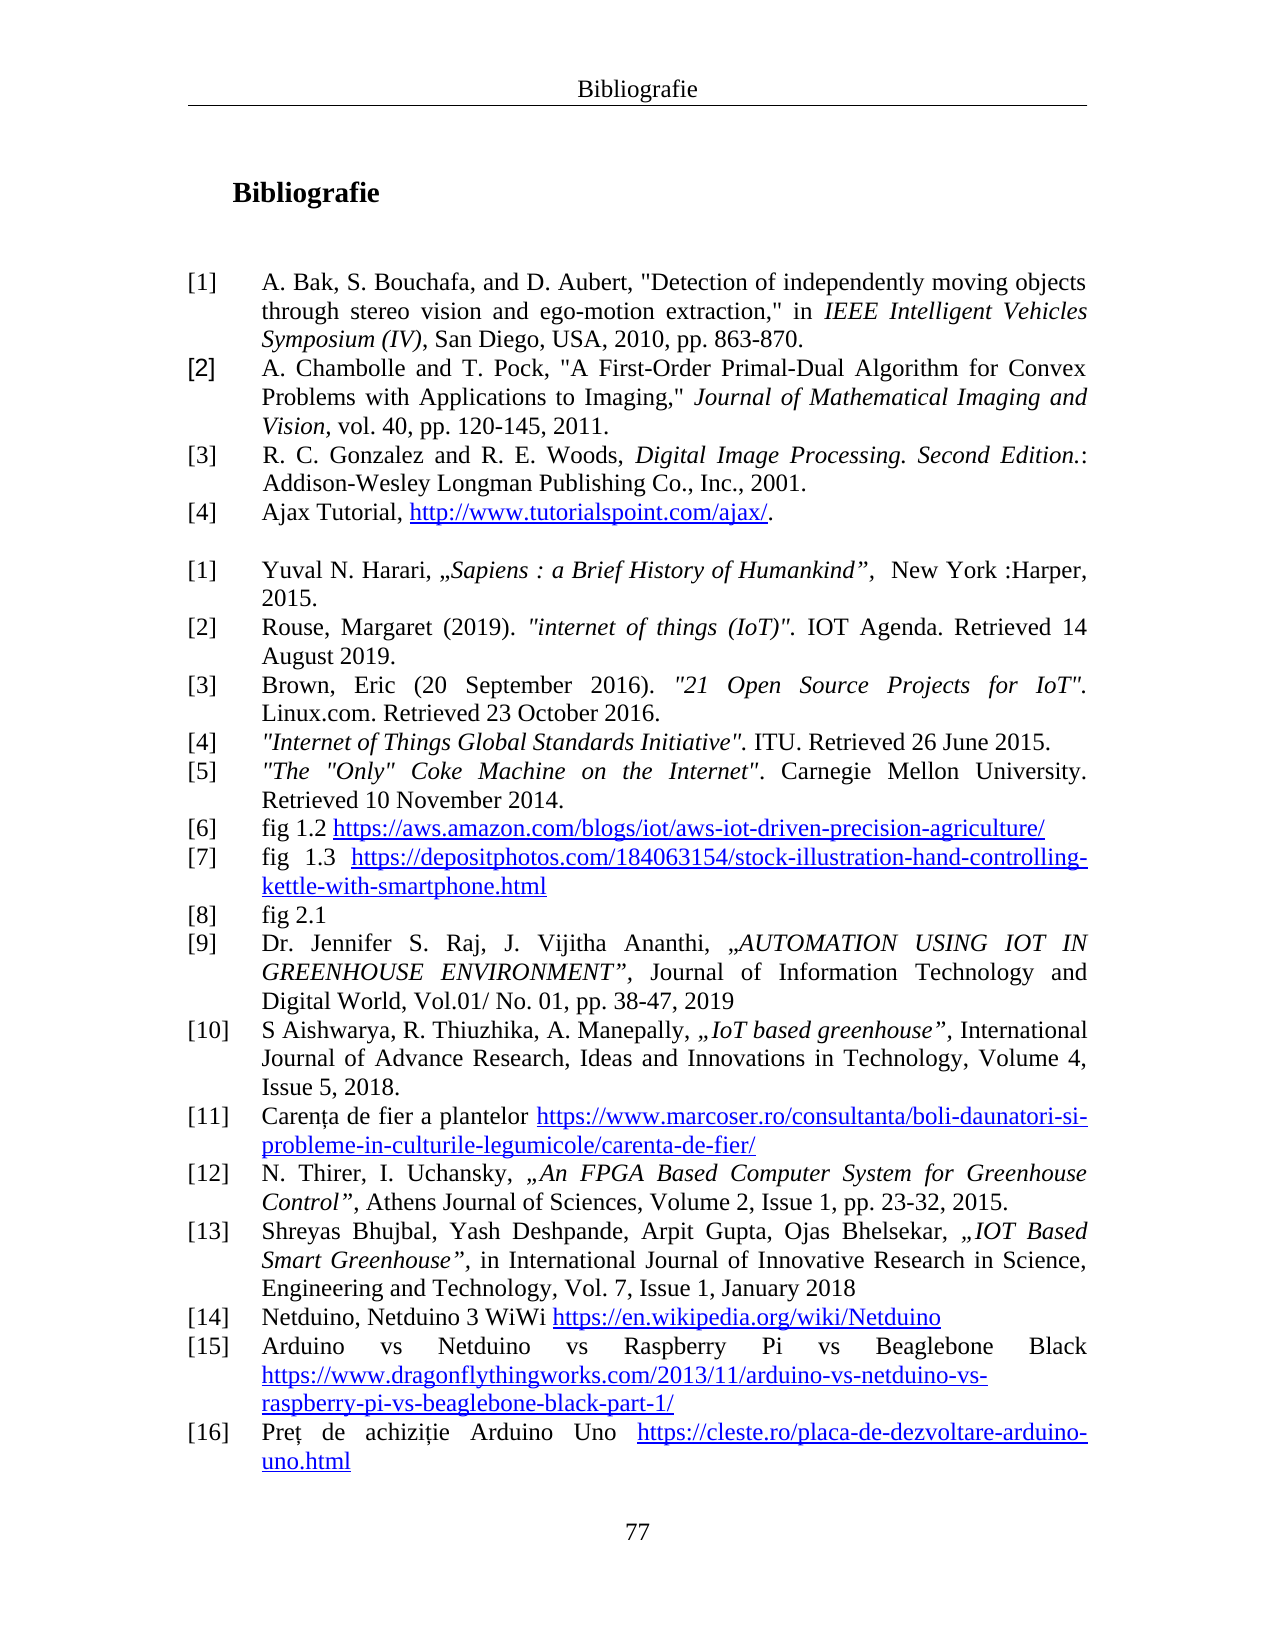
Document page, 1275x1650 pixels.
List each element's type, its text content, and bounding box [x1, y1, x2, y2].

text [16] Preț de achiziție Arduino Uno https://cleste.ro/placa-de-dezvoltare-arduino-uno.html [187, 1417, 1087, 1475]
subtitle Bibliografie [232, 175, 1087, 208]
text [1] Yuval N. Harari, „Sapiens : a Brief History of Humankind”, New York :Harper, 2015. [187, 555, 1087, 612]
text [15] Arduino vs Netduino vs Raspberry Pi vs Beaglebone Black https://www.dragonflythingworks.com/2013/11/arduino-vs-netduino-vs-raspberry-pi-vs-beaglebone-black-part-1/ [187, 1331, 1087, 1417]
text [6] fig 1.2 https://aws.amazon.com/blogs/iot/aws-iot-driven-precision-agriculture/ [187, 813, 1087, 842]
text [11] Carența de fier a plantelor https://www.marcoser.ro/consultanta/boli-daunatori-si-probleme-in-culturile-legumicole/carenta-de-fier/ [187, 1101, 1087, 1158]
text [4] "Internet of Things Global Standards Initiative". ITU. Retrieved 26 June 2015. [187, 727, 1087, 756]
text [2] A. Chambolle and T. Pock, "A First-Order Primal-Dual Algorithm for Convex Problems with Applications to Imaging," Journal of Mathematical Imaging and Vision, vol. 40, pp. 120-145, 2011. [187, 353, 1087, 440]
text [9] Dr. Jennifer S. Raj, J. Vijitha Ananthi, „AUTOMATION USING IOT IN GREENHOUSE ENVIRONMENT”, Journal of Information Technology and Digital World, Vol.01/ No. 01, pp. 38-47, 2019 [187, 928, 1087, 1015]
text [10] S Aishwarya, R. Thiuzhika, A. Manepally, „IoT based greenhouse”, International Journal of Advance Research, Ideas and Innovations in Technology, Volume 4, Issue 5, 2018. [187, 1015, 1087, 1101]
text [3] Brown, Eric (20 September 2016). "21 Open Source Projects for IoT". Linux.com. Retrieved 23 October 2016. [187, 670, 1087, 727]
text [2] Rouse, Margaret (2019). "internet of things (IoT)". IOT Agenda. Retrieved 14 August 2019. [187, 612, 1087, 670]
text [8] fig 2.1 [187, 900, 1087, 928]
text [7] fig 1.3 https://depositphotos.com/184063154/stock-illustration-hand-controlling-kettle-with-smartphone.html [187, 842, 1087, 900]
text [4] Ajax Tutorial, http://www.tutorialspoint.com/ajax/. [187, 497, 1087, 526]
text [13] Shreyas Bhujbal, Yash Deshpande, Arpit Gupta, Ojas Bhelsekar, „IOT Based Smart Greenhouse”, in International Journal of Innovative Research in Science, Engineering and Technology, Vol. 7, Issue 1, January 2018 [187, 1216, 1087, 1302]
text [3] R. C. Gonzalez and R. E. Woods, Digital Image Processing. Second Edition.: Addison-Wesley Longman Publishing Co., Inc., 2001. [187, 440, 1087, 497]
text [14] Netduino, Netduino 3 WiWi https://en.wikipedia.org/wiki/Netduino [187, 1302, 1087, 1331]
text [12] N. Thirer, I. Uchansky, „An FPGA Based Computer System for Greenhouse Control”, Athens Journal of Sciences, Volume 2, Issue 1, pp. 23-32, 2015. [187, 1158, 1087, 1216]
text [5] "The "Only" Coke Machine on the Internet". Carnegie Mellon University. Retrieved 10 November 2014. [187, 756, 1087, 813]
text [1] A. Bak, S. Bouchafa, and D. Aubert, "Detection of independently moving objects through stereo vision and ego-motion extraction," in IEEE Intelligent Vehicles Symposium (IV), San Diego, USA, 2010, pp. 863-870. [187, 267, 1087, 353]
